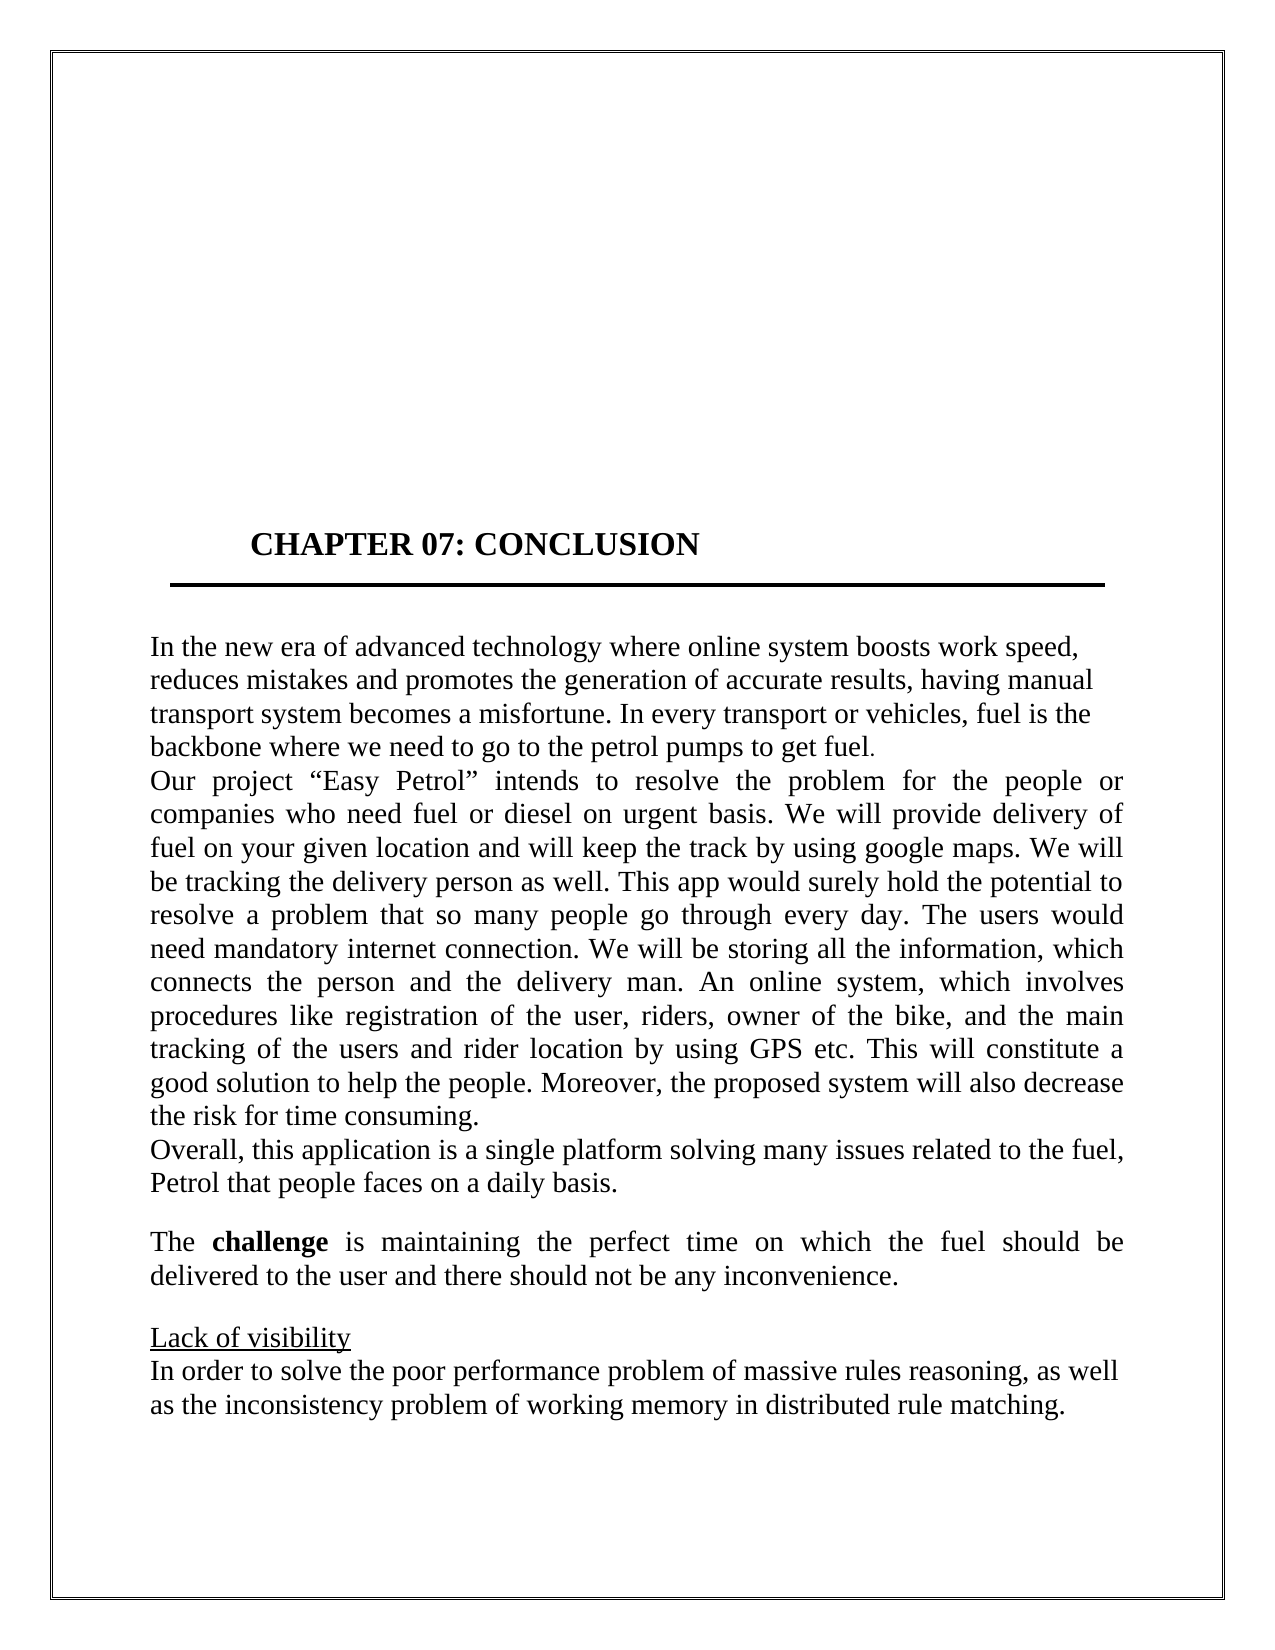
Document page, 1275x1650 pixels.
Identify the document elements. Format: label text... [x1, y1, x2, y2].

text In order to solve the poor performance problem of massive rules reasoning, as well as the inconsistency problem of working memory in distributed rule matching. [150, 1353, 1125, 1421]
text Overall, this application is a single platform solving many issues related to the fuel, Petrol that people faces on a daily basis. [150, 1132, 1125, 1199]
text Our project “Easy Petrol” intends to resolve the problem for the people or companies who need fuel or diesel on urgent basis. We will provide delivery of fuel on your given location and will keep the track by using google maps. We will be tracking the delivery person as well. This app would surely hold the potential to resolve a problem that so many people go through every day. The users would need mandatory internet connection. We will be storing all the information, which connects the person and the delivery man. An online system, which involves procedures like registration of the user, riders, owner of the bike, and the main tracking of the users and rider location by using GPS etc. This will constitute a good solution to help the people. Moreover, the proposed system will also decrease the risk for time consuming. [150, 763, 1125, 1132]
text The challenge is maintaining the perfect time on which the fuel should be delivered to the user and there should not be any inconvenience. [150, 1224, 1125, 1291]
text Lack of visibility [150, 1320, 1125, 1353]
text CHAPTER 07: CONCLUSION [150, 524, 1125, 562]
text In the new era of advanced technology where online system boosts work speed, reduces mistakes and promotes the generation of accurate results, having manual transport system becomes a misfortune. In every transport or vehicles, fuel is the backbone where we need to go to the petrol pumps to get fuel. [150, 629, 1125, 763]
